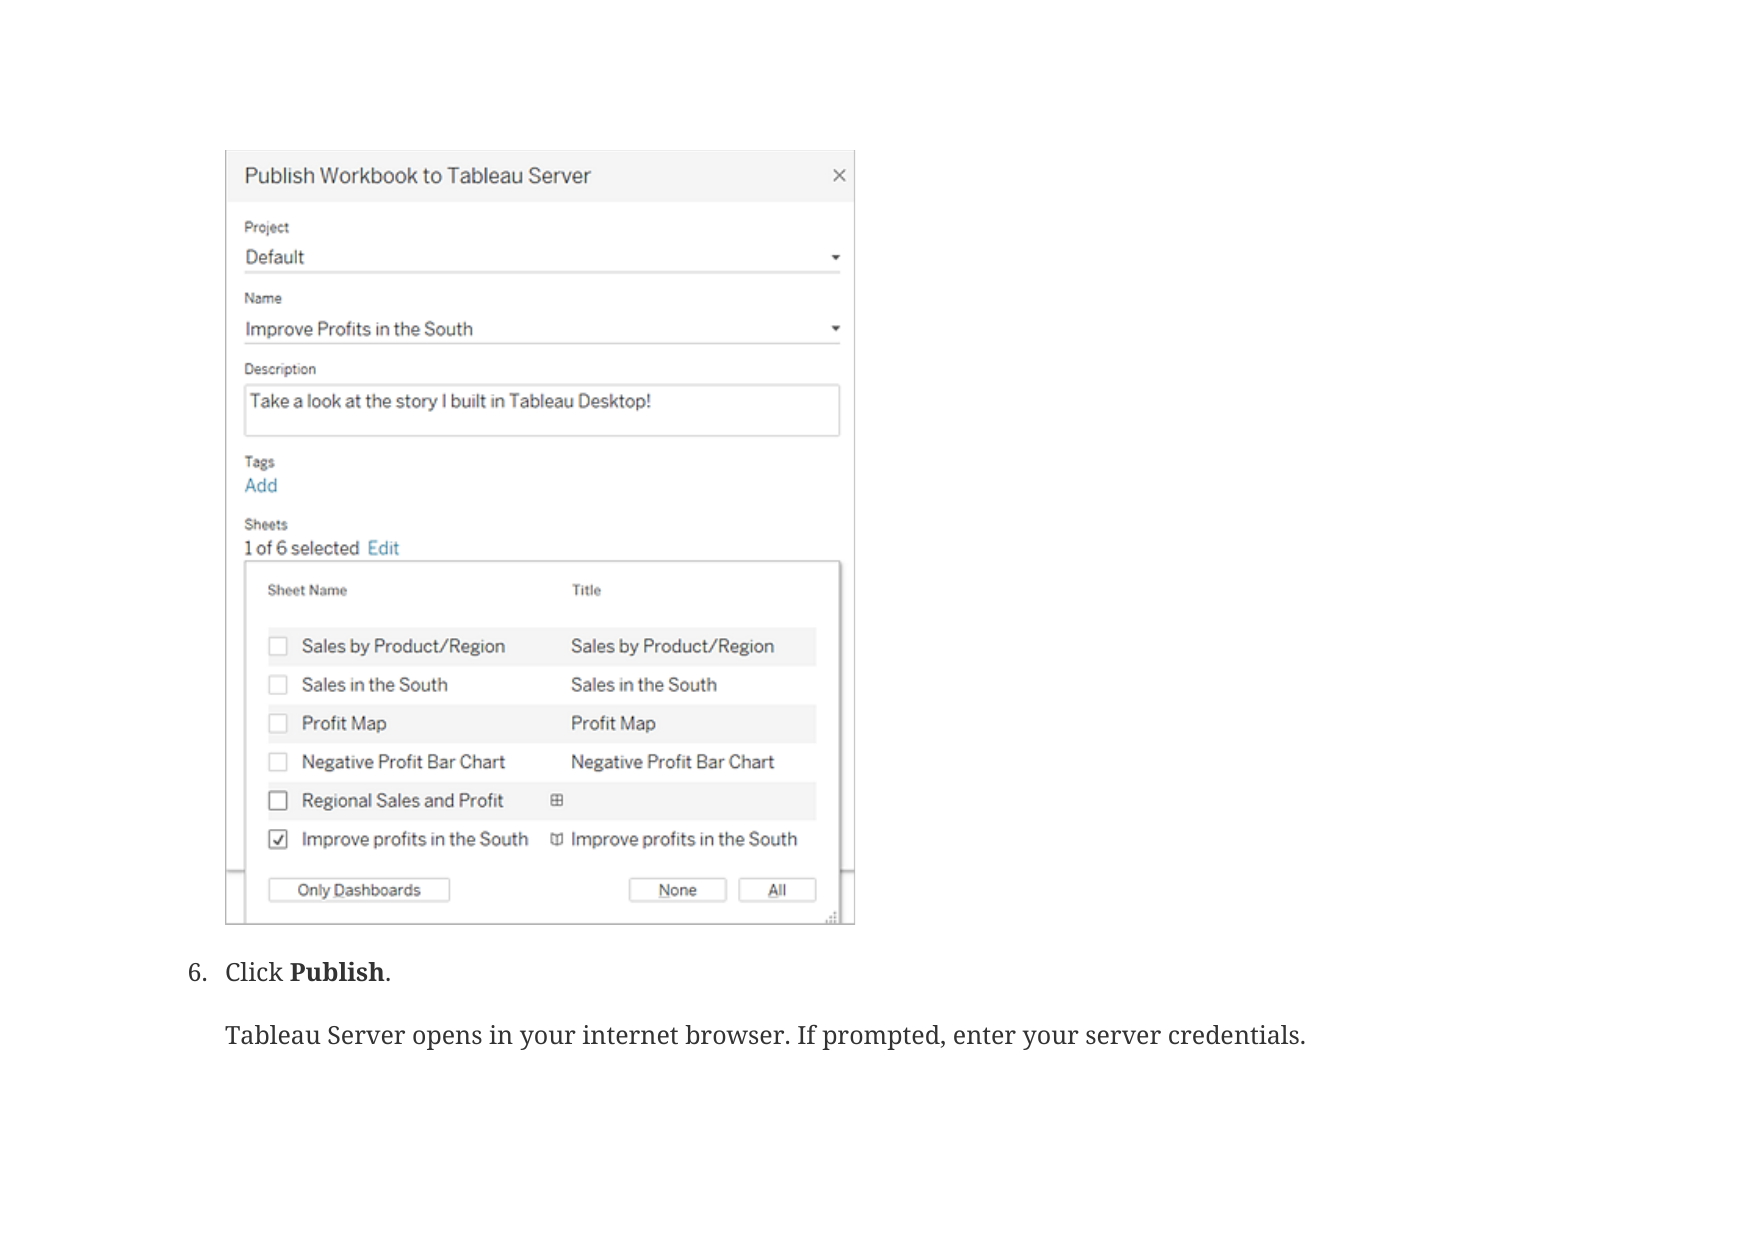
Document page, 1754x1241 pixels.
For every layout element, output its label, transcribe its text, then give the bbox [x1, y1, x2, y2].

picture [225, 150, 855, 925]
text Tableau Server opens in your internet browser. If prompted, enter your server credentials. [225, 1017, 1604, 1051]
list Click Publish. [187, 954, 1604, 988]
